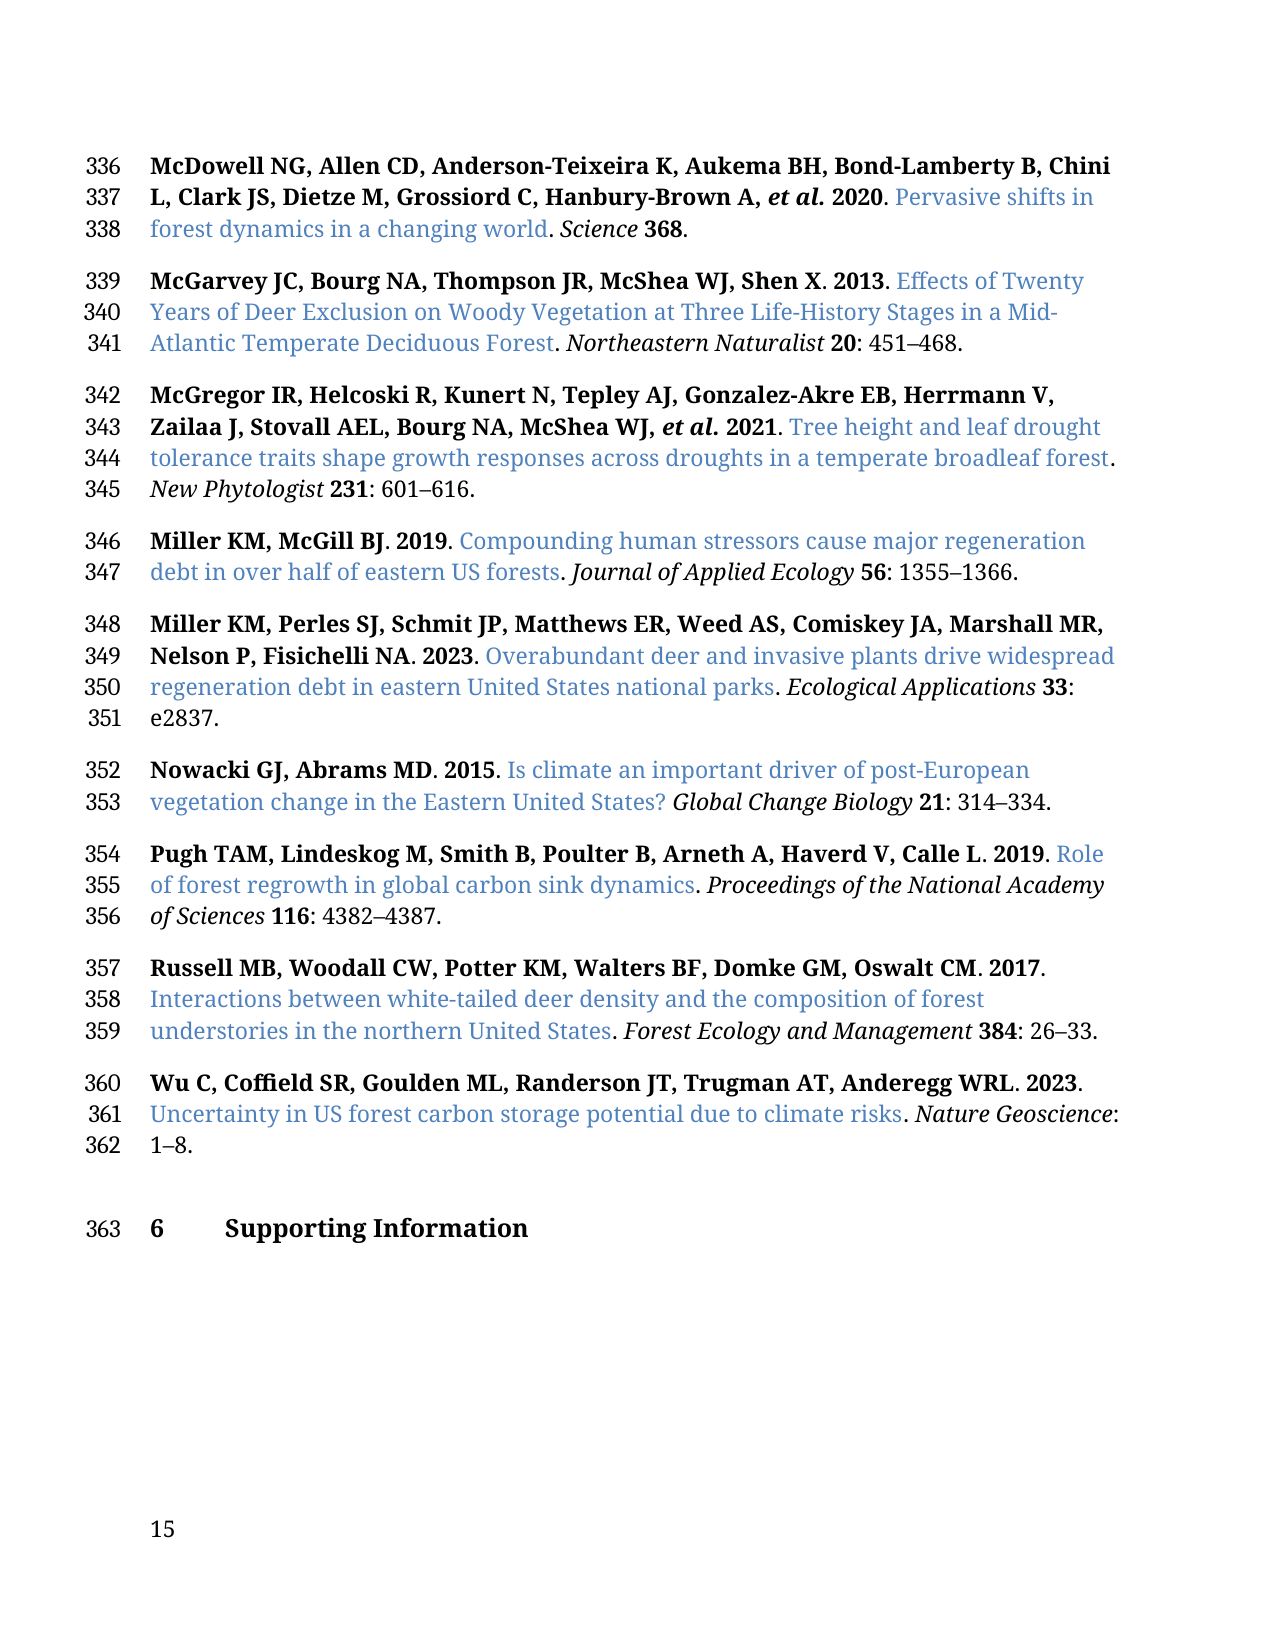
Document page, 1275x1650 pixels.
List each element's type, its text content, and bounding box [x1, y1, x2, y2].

text Miller KM, McGill BJ. 2019. Compounding human stressors cause major regeneration debt in over half of eastern US forests. Journal of Applied Ecology 56: 1355–1366. [150, 525, 1125, 587]
text Russell MB, Woodall CW, Potter KM, Walters BF, Domke GM, Oswalt CM. 2017. Interactions between white-tailed deer density and the composition of forest understories in the northern United States. Forest Ecology and Management 384: 26–33. [150, 952, 1125, 1046]
text Miller KM, Perles SJ, Schmit JP, Matthews ER, Weed AS, Comiskey JA, Marshall MR, Nelson P, Fisichelli NA. 2023. Overabundant deer and invasive plants drive widespread regeneration debt in eastern United States national parks. Ecological Applications 33: e2837. [150, 608, 1125, 733]
text Nowacki GJ, Abrams MD. 2015. Is climate an important driver of post-European vegetation change in the Eastern United States? Global Change Biology 21: 314–334. [150, 754, 1125, 817]
text Wu C, Coffield SR, Goulden ML, Randerson JT, Trugman AT, Anderegg WRL. 2023. Uncertainty in US forest carbon storage potential due to climate risks. Nature Geoscience: 1–8. [150, 1067, 1125, 1160]
text McGarvey JC, Bourg NA, Thompson JR, McShea WJ, Shen X. 2013. Effects of Twenty Years of Deer Exclusion on Woody Vegetation at Three Life-History Stages in a Mid-Atlantic Temperate Deciduous Forest. Northeastern Naturalist 20: 451–468. [150, 264, 1125, 358]
subtitle 6 Supporting Information [150, 1210, 1125, 1244]
text McGregor IR, Helcoski R, Kunert N, Tepley AJ, Gonzalez-Akre EB, Herrmann V, Zailaa J, Stovall AEL, Bourg NA, McShea WJ, et al. 2021. Tree height and leaf drought tolerance traits shape growth responses across droughts in a temperate broadleaf forest. New Phytologist 231: 601–616. [150, 379, 1125, 504]
text Pugh TAM, Lindeskog M, Smith B, Poulter B, Arneth A, Haverd V, Calle L. 2019. Role of forest regrowth in global carbon sink dynamics. Proceedings of the National Academy of Sciences 116: 4382–4387. [150, 837, 1125, 931]
text McDowell NG, Allen CD, Anderson-Teixeira K, Aukema BH, Bond-Lamberty B, Chini L, Clark JS, Dietze M, Grossiord C, Hanbury-Brown A, et al. 2020. Pervasive shifts in forest dynamics in a changing world. Science 368. [150, 150, 1125, 244]
